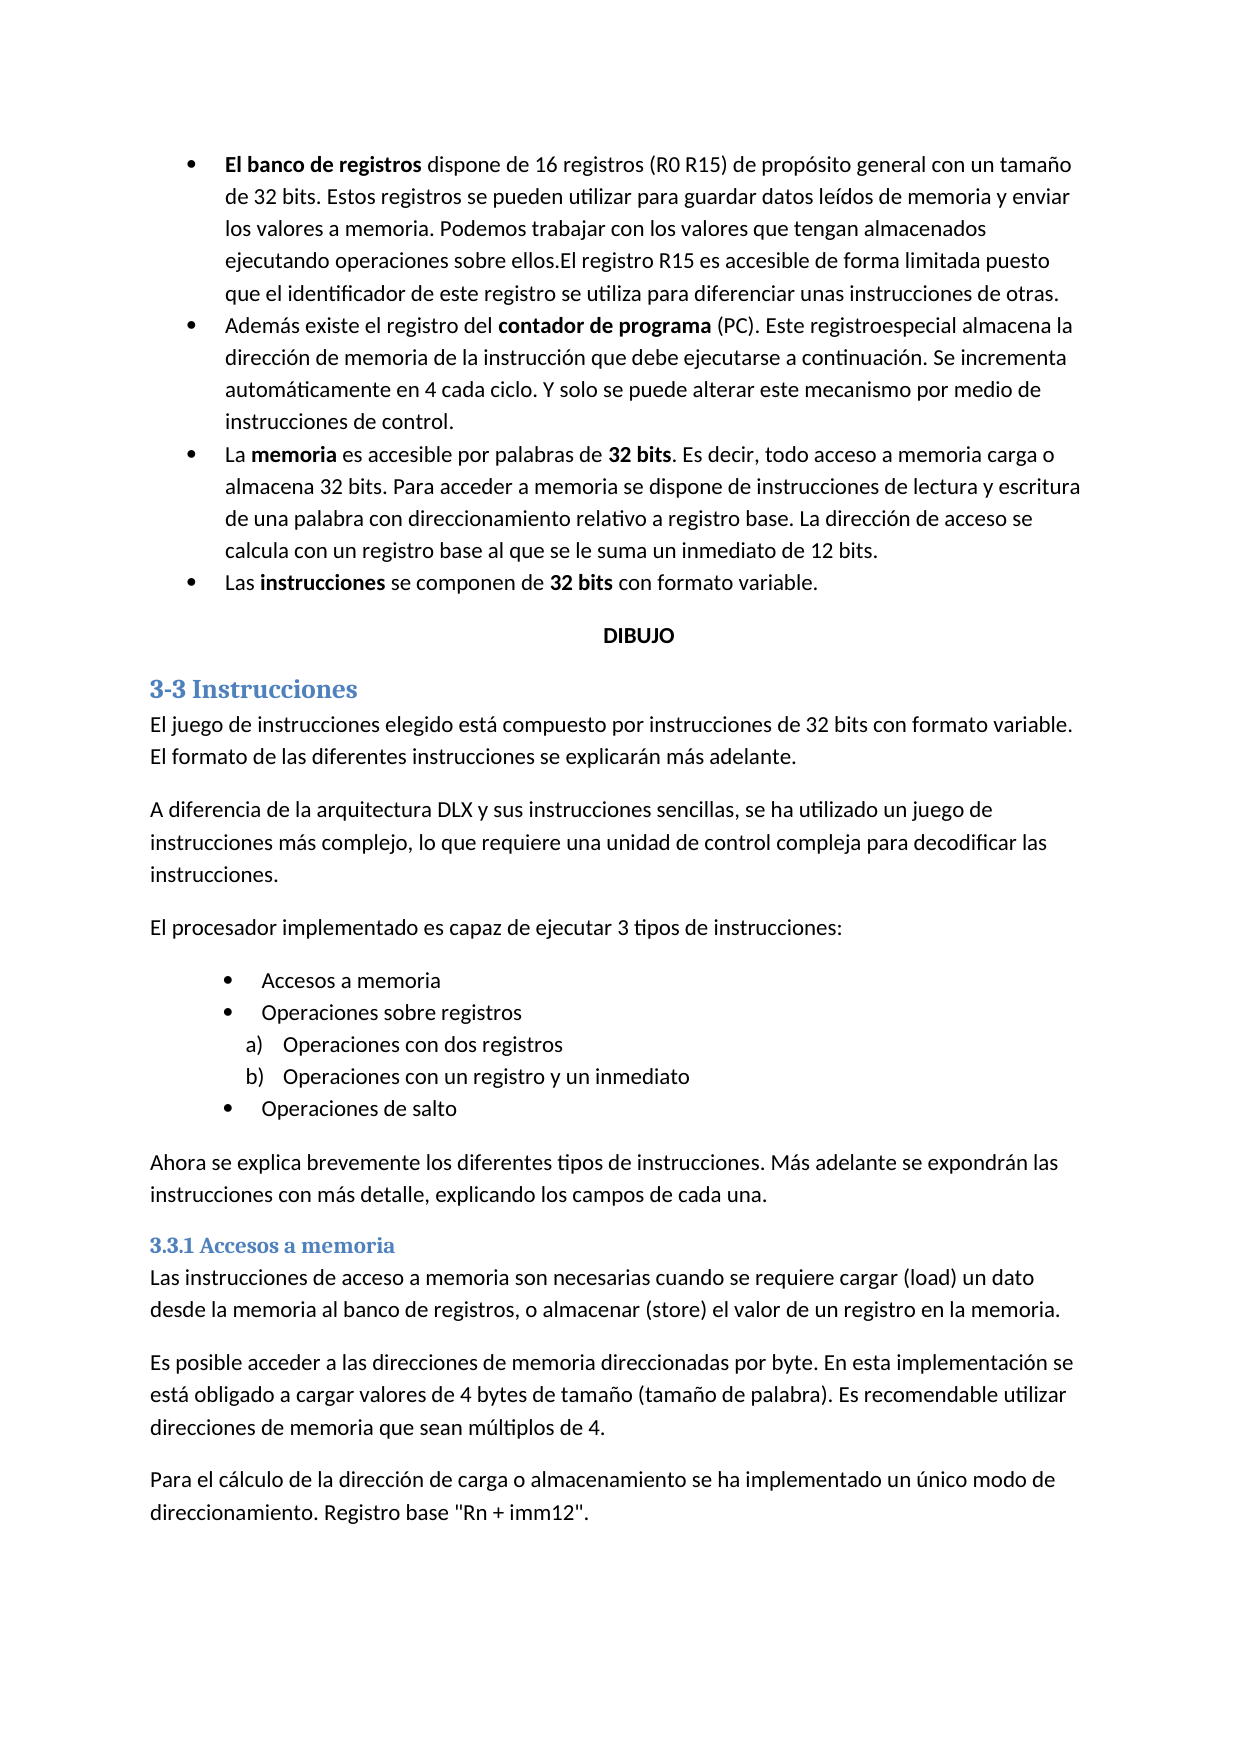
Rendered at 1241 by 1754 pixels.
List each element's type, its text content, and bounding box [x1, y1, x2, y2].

list Operaciones de salto [224, 1094, 1090, 1123]
text Ahora se explica brevemente los diferentes tipos de instrucciones. Más adelante se expondrán las instrucciones con más detalle, explicando los campos de cada una. [150, 1148, 1090, 1208]
list Las instrucciones se componen de 32 bits con formato variable. [187, 568, 1090, 596]
text A diferencia de la arquitectura DLX y sus instrucciones sencillas, se ha utilizado un juego de instrucciones más complejo, lo que requiere una unidad de control compleja para decodificar las instrucciones. [150, 795, 1090, 888]
list Además existe el registro del contador de programa (PC). Este registroespecial almacena la dirección de memoria de la instrucción que debe ejecutarse a continuación. Se incrementa automáticamente en 4 cada ciclo. Y solo se puede alterar este mecanismo por medio de instrucciones de control. [187, 311, 1090, 436]
text Para el cálculo de la dirección de carga o almacenamiento se ha implementado un único modo de direccionamiento. Registro base "Rn + imm12". [150, 1466, 1090, 1526]
list Accesos a memoria [224, 966, 1090, 994]
subtitle 3-3 Instrucciones [150, 674, 1090, 706]
list Operaciones con dos registros [245, 1030, 1090, 1058]
text El juego de instrucciones elegido está compuesto por instrucciones de 32 bits con formato variable. El formato de las diferentes instrucciones se explicarán más adelante. [150, 710, 1090, 770]
text DIBUJO [187, 621, 1090, 649]
list La memoria es accesible por palabras de 32 bits. Es decir, todo acceso a memoria carga o almacena 32 bits. Para acceder a memoria se dispone de instrucciones de lectura y escritura de una palabra con direccionamiento relativo a registro base. La dirección de acceso se calcula con un registro base al que se le suma un inmediato de 12 bits. [187, 440, 1090, 564]
text Las instrucciones de acceso a memoria son necesarias cuando se requiere cargar (load) un dato desde la memoria al banco de registros, o almacenar (store) el valor de un registro en la memoria. [150, 1263, 1090, 1323]
subtitle 3.3.1 Accesos a memoria [150, 1233, 1090, 1259]
list Operaciones sobre registros [224, 998, 1090, 1026]
list Operaciones con un registro y un inmediato [245, 1062, 1090, 1090]
text El procesador implementado es capaz de ejecutar 3 tipos de instrucciones: [150, 913, 1090, 941]
list El banco de registros dispone de 16 registros (R0 R15) de propósito general con un tamaño de 32 bits. Estos registros se pueden utilizar para guardar datos leídos de memoria y enviar los valores a memoria. Podemos trabajar con los valores que tengan almacenados ejecutando operaciones sobre ellos.El registro R15 es accesible de forma limitada puesto que el identificador de este registro se utiliza para diferenciar unas instrucciones de otras. [187, 150, 1090, 307]
text Es posible acceder a las direcciones de memoria direccionadas por byte. En esta implementación se está obligado a cargar valores de 4 bytes de tamaño (tamaño de palabra). Es recomendable utilizar direcciones de memoria que sean múltiplos de 4. [150, 1348, 1090, 1441]
